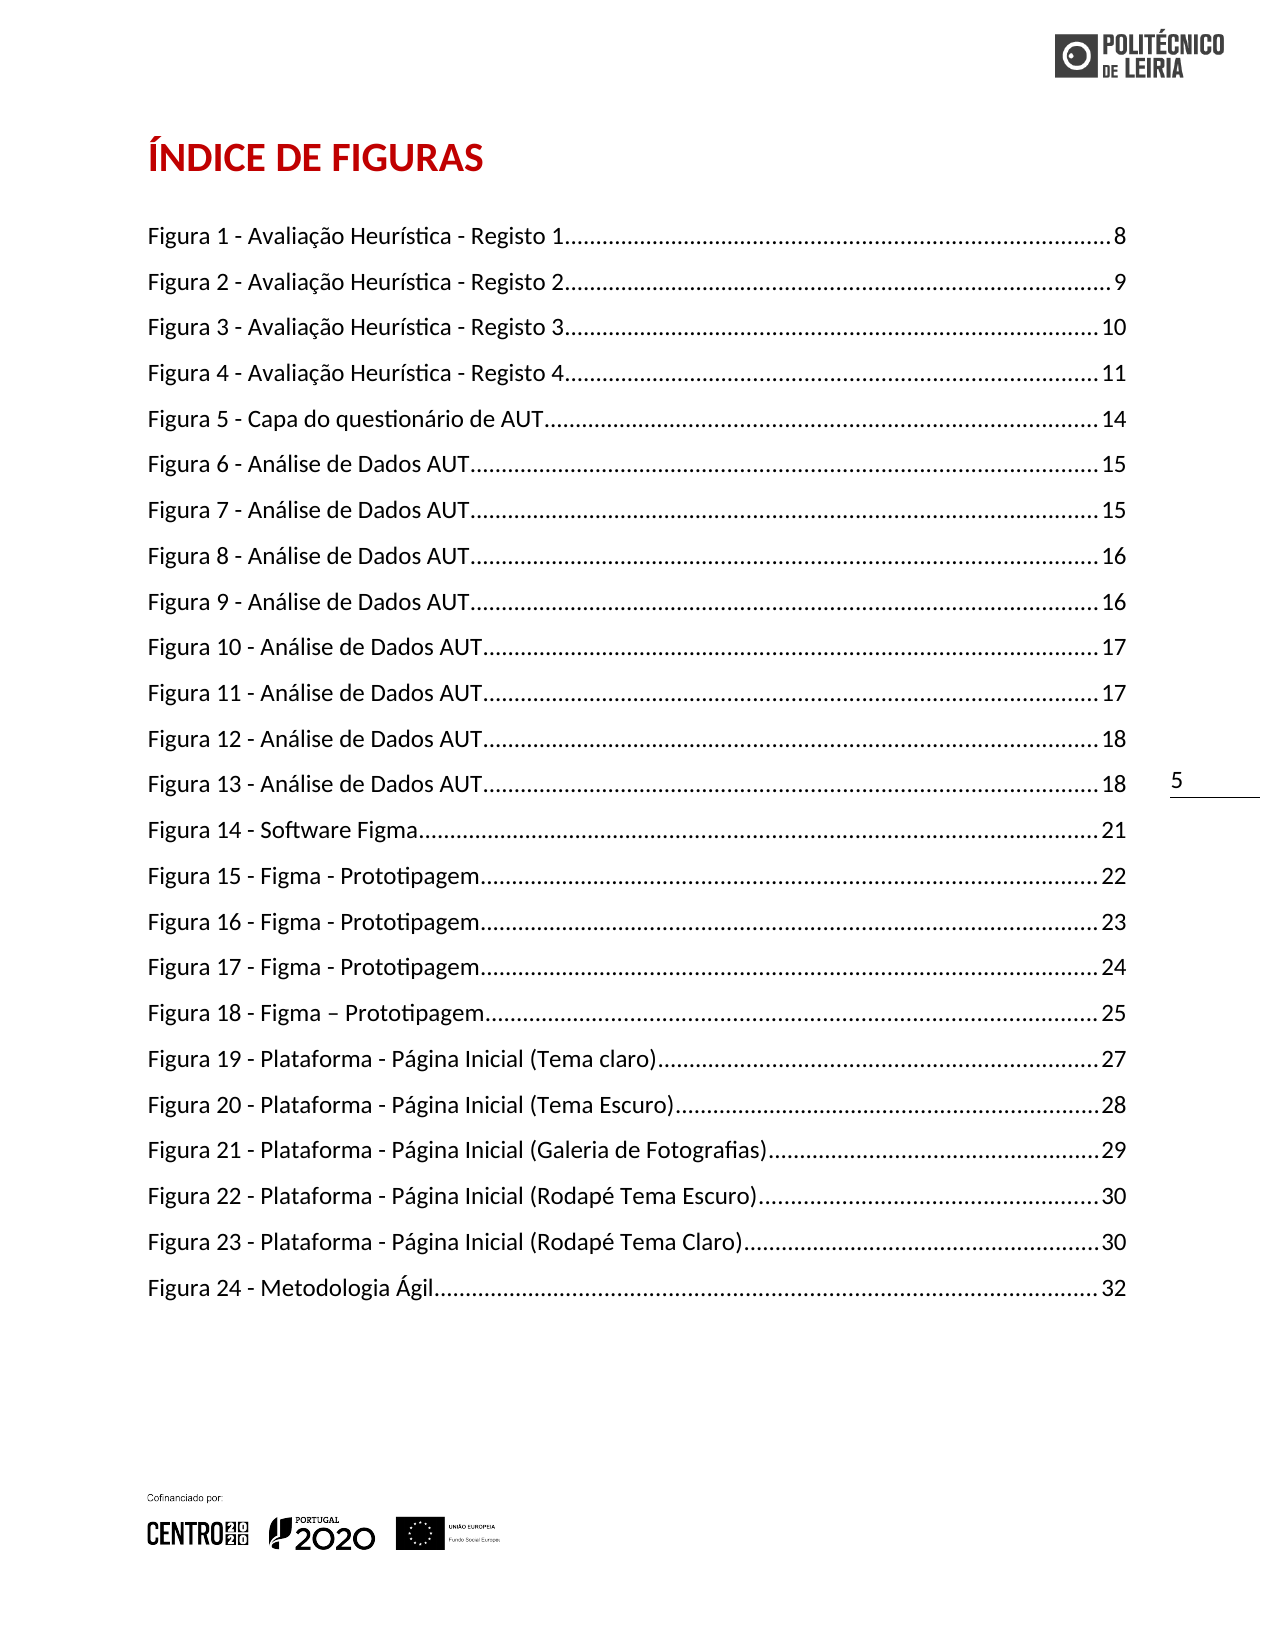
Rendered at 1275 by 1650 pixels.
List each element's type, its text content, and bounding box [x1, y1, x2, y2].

text Figura 7 - Análise de Dados AUT 15 [148, 494, 1127, 525]
text Figura 10 - Análise de Dados AUT 17 [148, 631, 1127, 662]
text Figura 19 - Plataforma - Página Inicial (Tema claro) 27 [148, 1043, 1127, 1073]
picture [1053, 26, 1225, 80]
text Figura 9 - Análise de Dados AUT 16 [148, 586, 1127, 616]
text Figura 11 - Análise de Dados AUT 17 [148, 677, 1127, 708]
text Índice de figuras [148, 131, 1127, 182]
text Figura 20 - Plataforma - Página Inicial (Tema Escuro) 28 [148, 1089, 1127, 1119]
text Figura 21 - Plataforma - Página Inicial (Galeria de Fotografias) 29 [148, 1134, 1127, 1165]
text Figura 13 - Análise de Dados AUT 18 [148, 769, 1127, 799]
text Figura 22 - Plataforma - Página Inicial (Rodapé Tema Escuro) 30 [148, 1180, 1127, 1211]
text Figura 2 - Avaliação Heurística - Registo 2 9 [148, 266, 1127, 296]
text Figura 23 - Plataforma - Página Inicial (Rodapé Tema Claro) 30 [148, 1226, 1127, 1256]
text Figura 17 - Figma - Prototipagem 24 [148, 952, 1127, 982]
picture [147, 1494, 500, 1550]
text Figura 18 - Figma – Prototipagem 25 [148, 997, 1127, 1028]
text Figura 15 - Figma - Prototipagem 22 [148, 860, 1127, 891]
text Figura 12 - Análise de Dados AUT 18 [148, 723, 1127, 753]
text Figura 3 - Avaliação Heurística - Registo 3 10 [148, 311, 1127, 342]
text Figura 4 - Avaliação Heurística - Registo 4 11 [148, 357, 1127, 388]
text Figura 24 - Metodologia Ágil 32 [148, 1272, 1127, 1302]
text Figura 8 - Análise de Dados AUT 16 [148, 540, 1127, 571]
text Figura 16 - Figma - Prototipagem 23 [148, 906, 1127, 936]
text Figura 5 - Capa do questionário de AUT 14 [148, 403, 1127, 433]
text Figura 14 - Software Figma 21 [148, 814, 1127, 845]
text Figura 1 - Avaliação Heurística - Registo 1 8 [148, 220, 1127, 250]
text Figura 6 - Análise de Dados AUT 15 [148, 448, 1127, 479]
